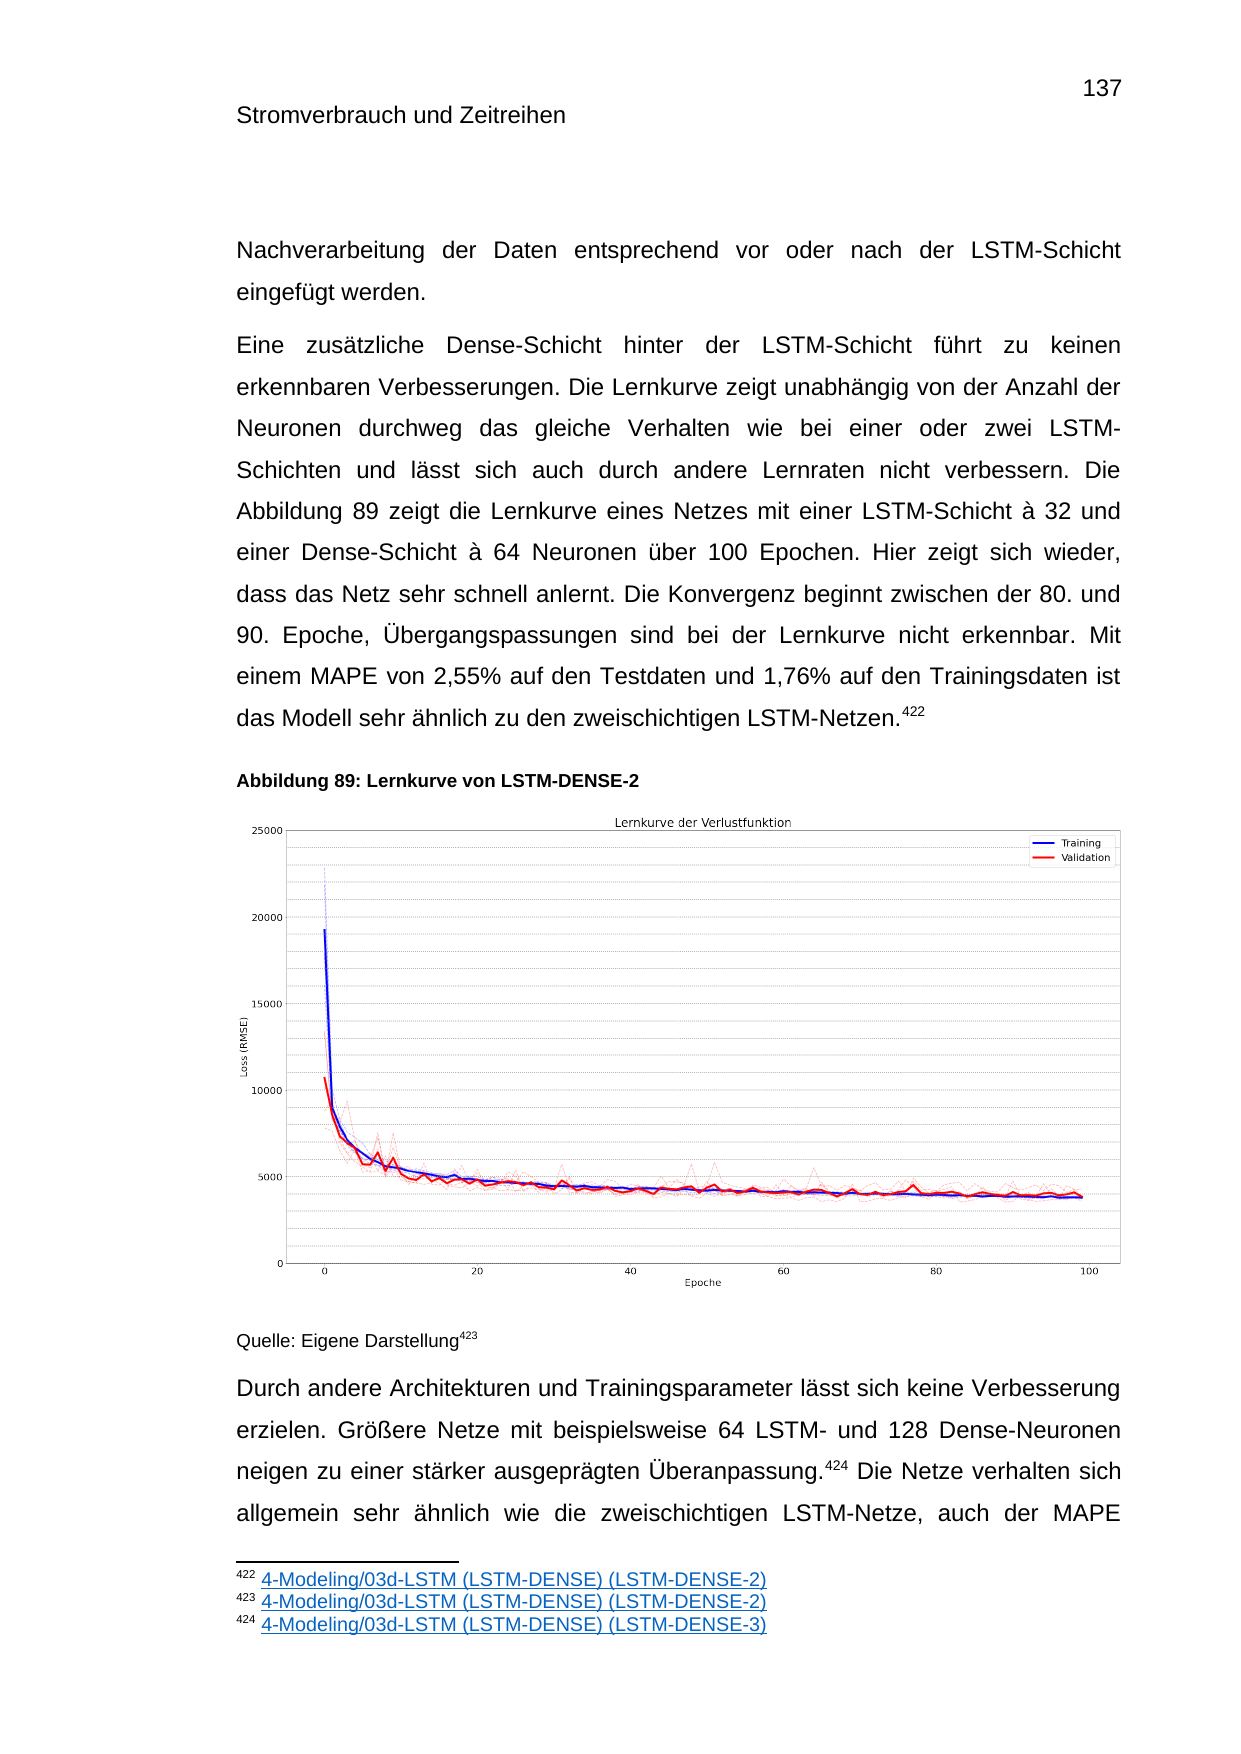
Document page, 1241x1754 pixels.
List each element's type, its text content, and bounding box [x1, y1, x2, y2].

picture [236, 814, 1123, 1291]
text Eine zusätzliche Dense-Schicht hinter der LSTM-Schicht führt zu keinen erkennbaren Verbesserungen. Die Lernkurve zeigt unabhängig von der Anzahl der Neuronen durchweg das gleiche Verhalten wie bei einer oder zwei LSTM-Schichten und lässt sich auch durch andere Lernraten nicht verbessern. Die Abbildung 89 zeigt die Lernkurve eines Netzes mit einer LSTM-Schicht à 32 und einer Dense-Schicht à 64 Neuronen über 100 Epochen. Hier zeigt sich wieder, dass das Netz sehr schnell anlernt. Die Konvergenz beginnt zwischen der 80. und 90. Epoche, Übergangspassungen sind bei der Lernkurve nicht erkennbar. Mit einem MAPE von 2,55% auf den Testdaten und 1,76% auf den Trainingsdaten ist das Modell sehr ähnlich zu den zweischichtigen LSTM-Netzen. [236, 331, 1122, 731]
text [236, 1374, 1122, 1526]
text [236, 236, 1122, 305]
text Abbildung 89: Lernkurve von LSTM-DENSE-2 [236, 770, 1122, 792]
text Quelle: Eigene Darstellung [236, 1329, 1122, 1351]
